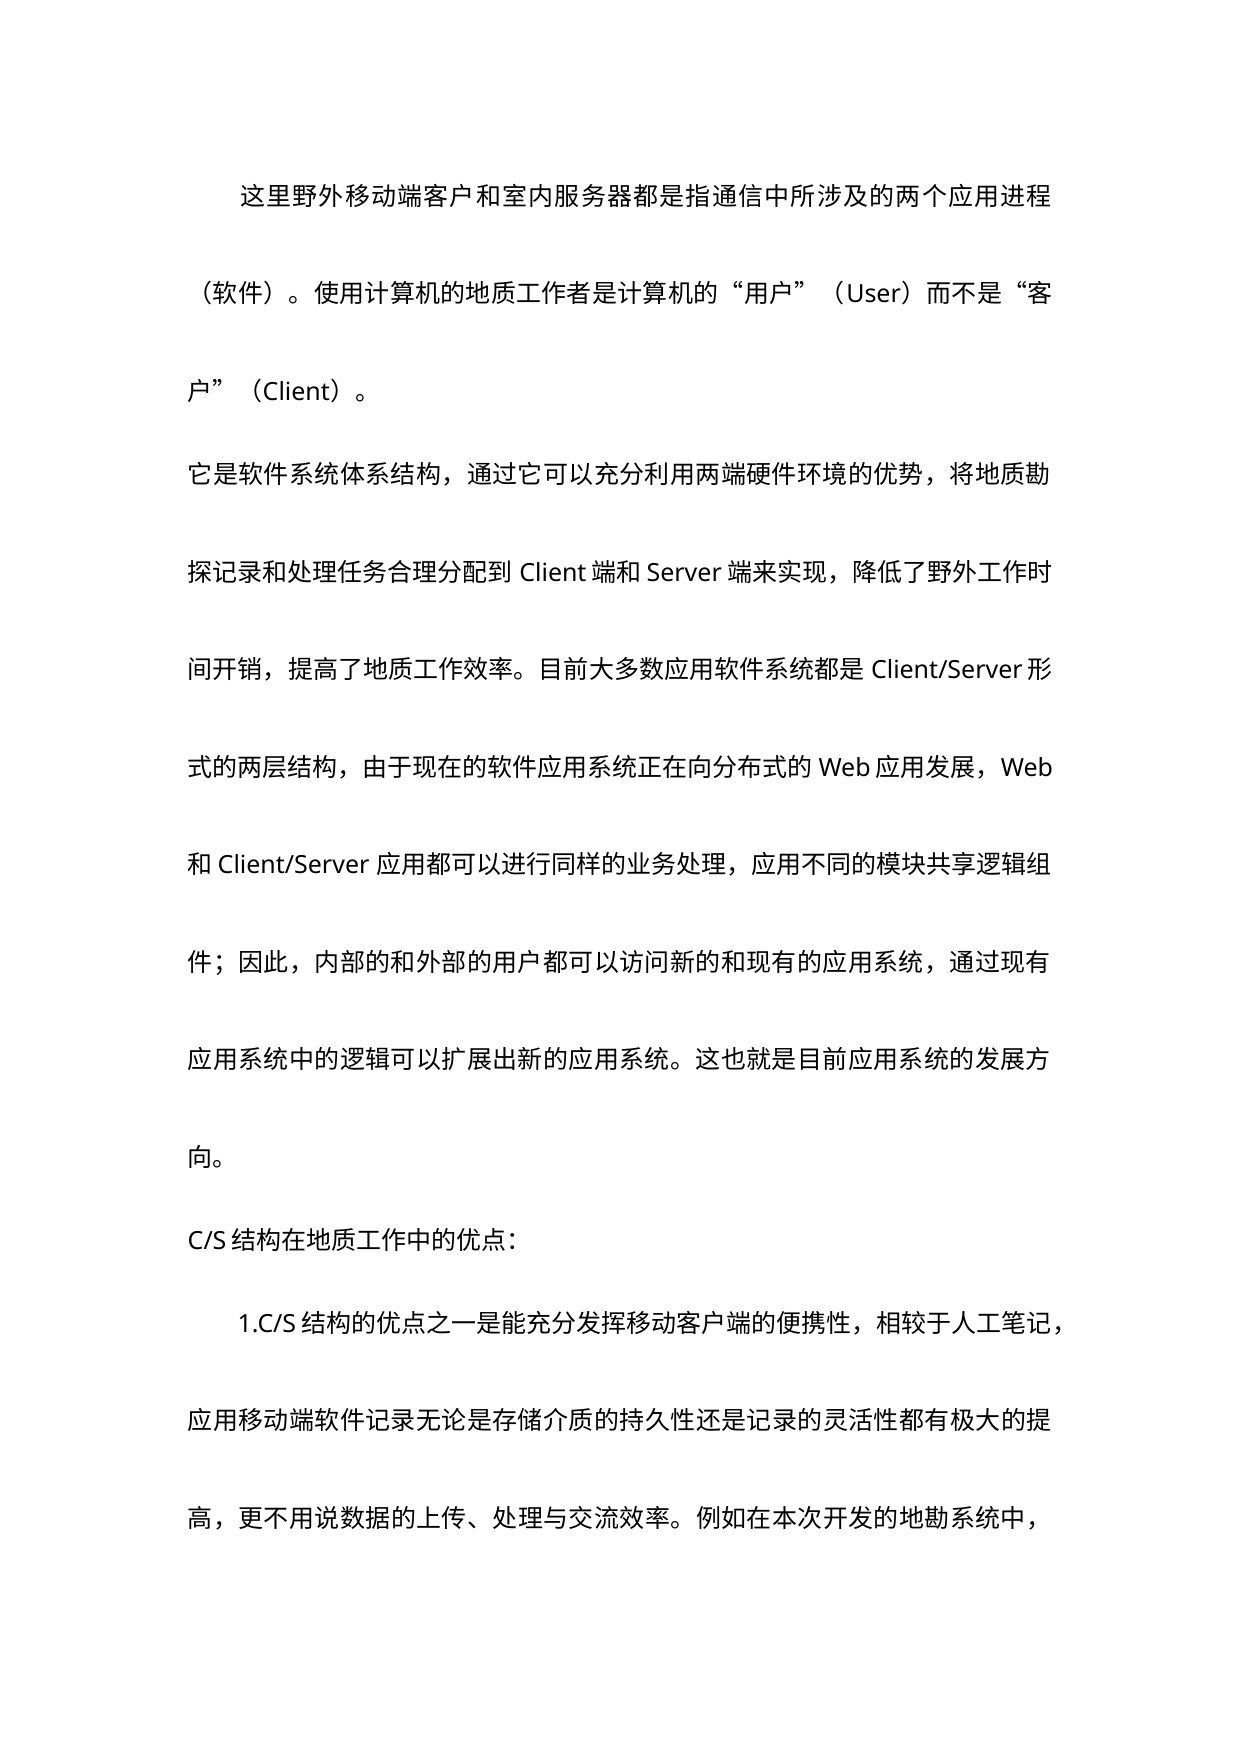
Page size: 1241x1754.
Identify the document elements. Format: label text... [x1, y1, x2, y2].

text 这里野外移动端客户和室内服务器都是指通信中所涉及的两个应用进程（软件）。使用计算机的地质工作者是计算机的“用户”（User）而不是“客户”（Client）。 [187, 162, 1053, 422]
text 它是软件系统体系结构，通过它可以充分利用两端硬件环境的优势，将地质勘探记录和处理任务合理分配到 Client端和Server端来实现，降低了野外工作时间开销，提高了地质工作效率。目前大多数应用软件系统都是Client/Server形式的两层结构，由于现在的软件应用系统正在向分布式的Web应用发展，Web和Client/Server 应用都可以进行同样的业务处理，应用不同的模块共享逻辑组件；因此，内部的和外部的用户都可以访问新的和现有的应用系统，通过现有应用系统中的逻辑可以扩展出新的应用系统。这也就是目前应用系统的发展方向。 [187, 440, 1053, 1188]
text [187, 1289, 1053, 1549]
text C/S结构在地质工作中的优点： [187, 1206, 1053, 1271]
